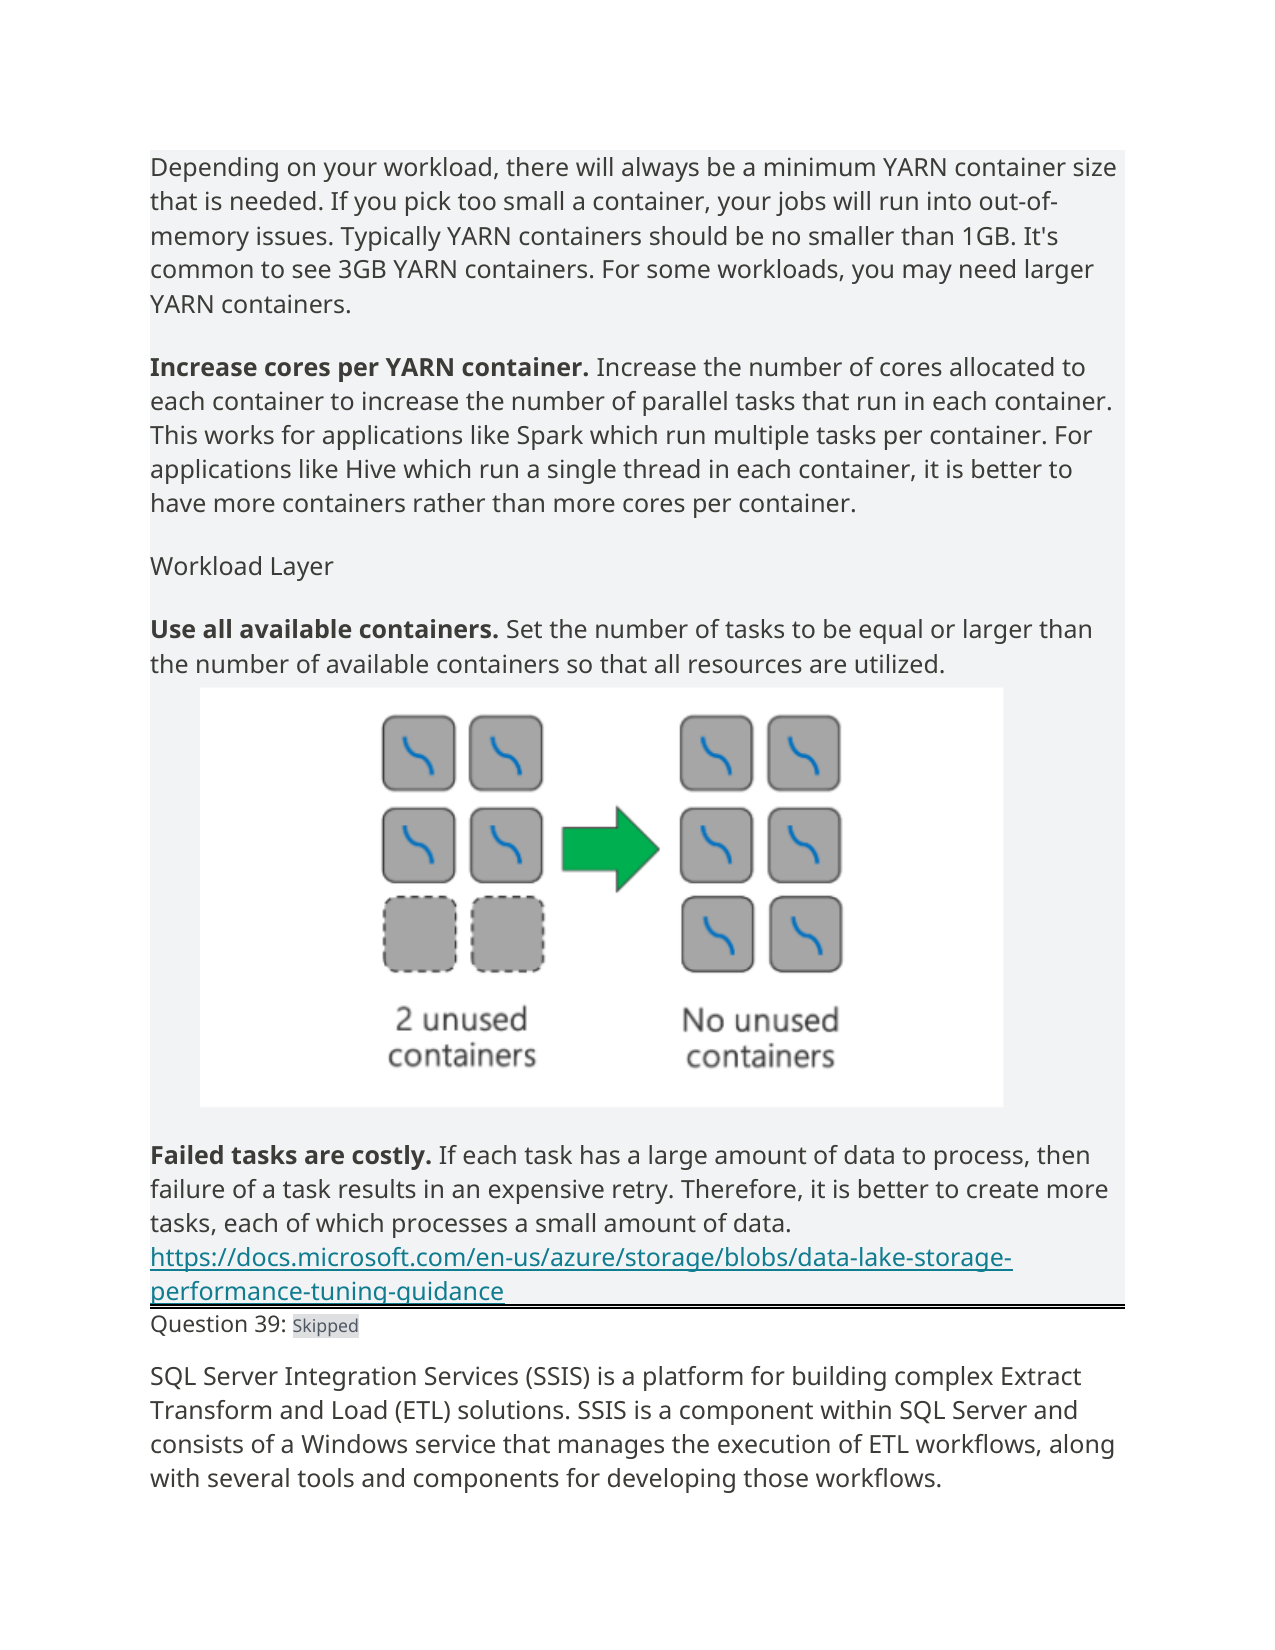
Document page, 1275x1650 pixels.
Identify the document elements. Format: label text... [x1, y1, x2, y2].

text Failed tasks are costly. If each task has a large amount of data to process, then failure of a task results in an expensive retry. Therefore, it is better to create more tasks, each of which processes a small amount of data. [150, 1138, 1125, 1240]
text Use all available containers. Set the number of tasks to be equal or larger than the number of available containers so that all resources are utilized. [150, 612, 1125, 680]
text Increase cores per YARN container. Increase the number of cores allocated to each container to increase the number of parallel tasks that run in each container. This works for applications like Spark which run multiple tasks per container. For applications like Hive which run a single thread in each container, it is better to have more containers rather than more cores per container. [150, 349, 1125, 520]
text SQL Server Integration Services (SSIS) is a platform for building complex Extract Transform and Load (ETL) solutions. SSIS is a component within SQL Server and consists of a Windows service that manages the execution of ETL workflows, along with several tools and components for developing those workflows. [150, 1358, 1125, 1495]
text Workload Layer [150, 549, 1125, 583]
text Depending on your workload, there will always be a minimum YARN container size that is needed. If you pick too small a container, your jobs will run into out-of-memory issues. Typically YARN containers should be no smaller than 1GB. It's common to see 3GB YARN containers. For some workloads, you may need larger YARN containers. [150, 150, 1125, 320]
text https://docs.microsoft.com/en-us/azure/storage/blobs/data-lake-storage-performance-tuning-guidance [150, 1240, 1125, 1304]
text Question 39: Skipped [150, 1309, 1125, 1339]
picture [200, 680, 1004, 1109]
